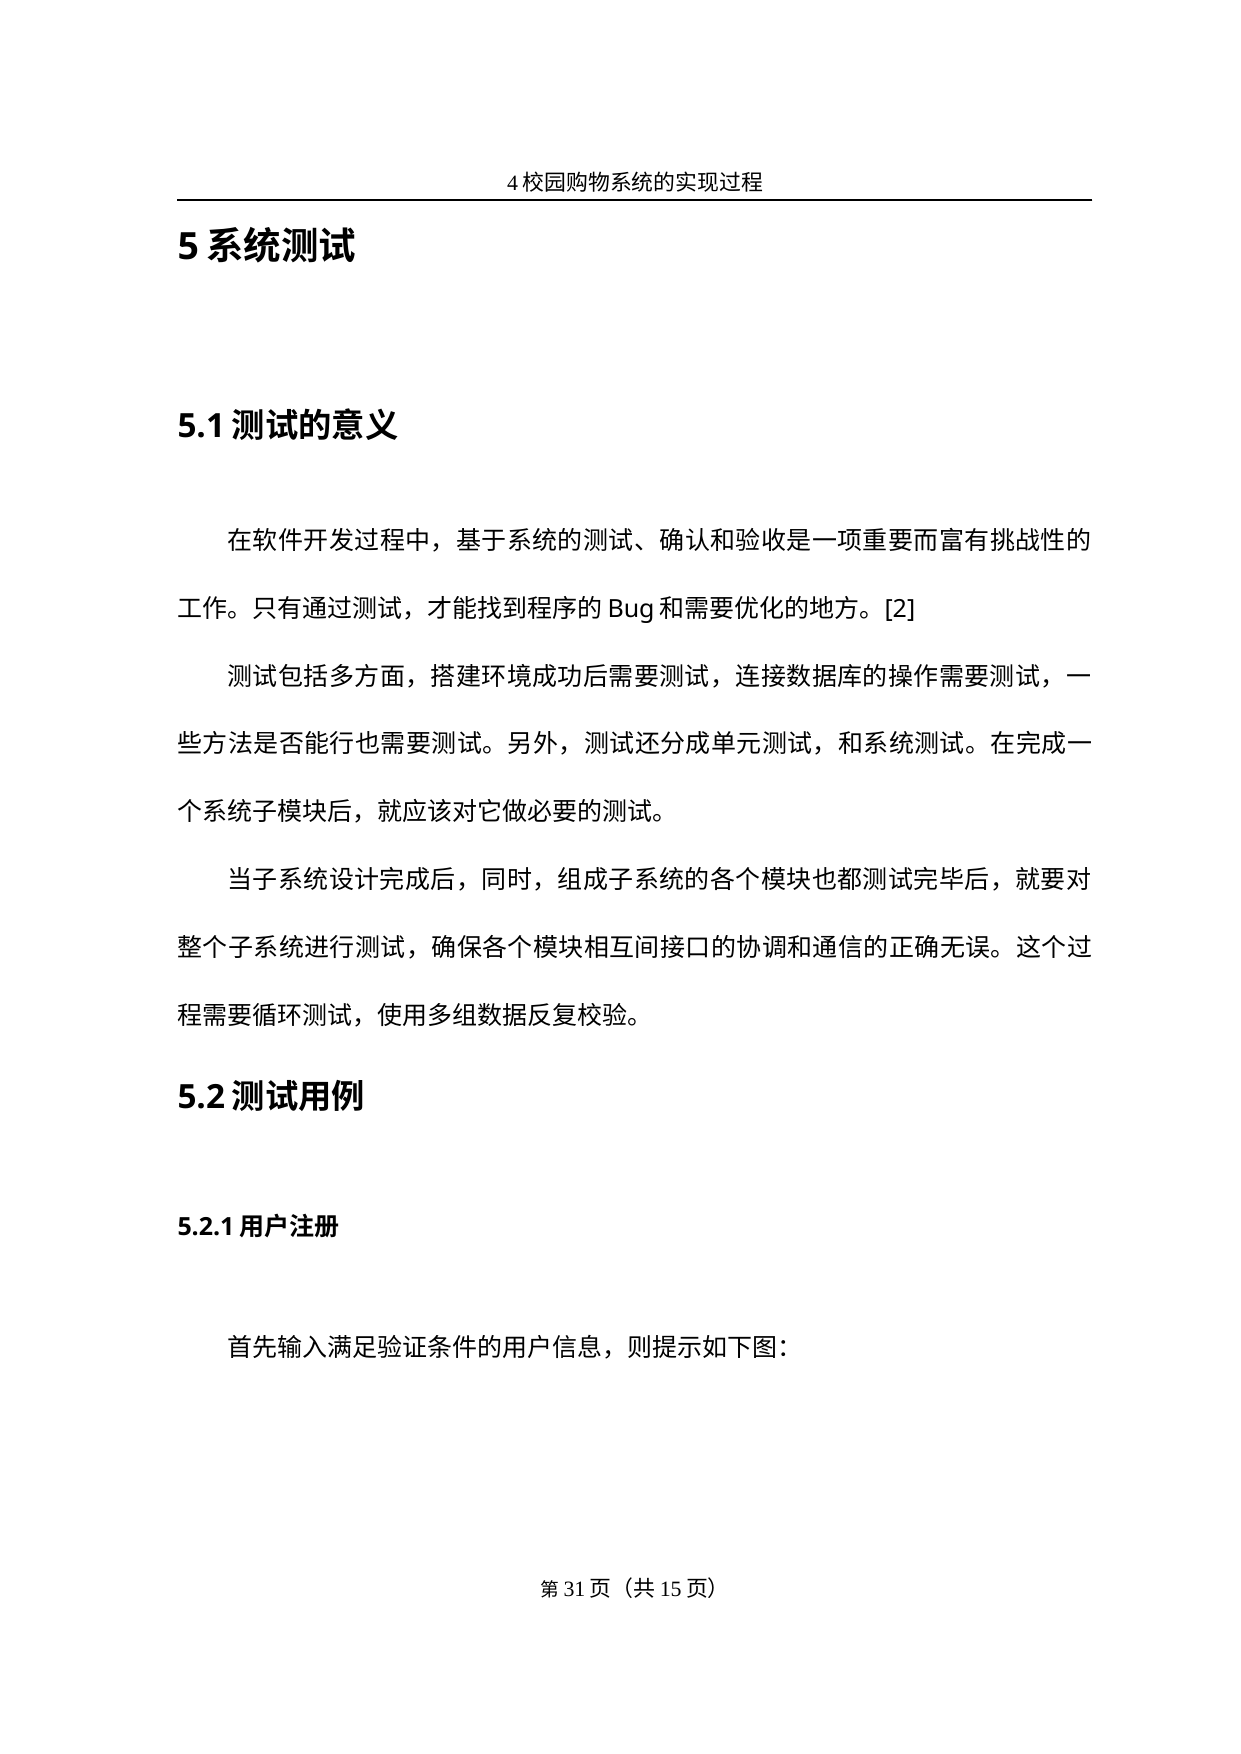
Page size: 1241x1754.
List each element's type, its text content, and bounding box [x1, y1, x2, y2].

text 当子系统设计完成后，同时，组成子系统的各个模块也都测试完毕后，就要对整个子系统进行测试，确保各个模块相互间接口的协调和通信的正确无误。这个过程需要循环测试，使用多组数据反复校验。 [177, 844, 1092, 1048]
subtitle 5系统测试 [177, 209, 1092, 277]
text 在软件开发过程中，基于系统的测试、确认和验收是一项重要而富有挑战性的工作。只有通过测试，才能找到程序的Bug和需要优化的地方。[2] [177, 504, 1092, 640]
subtitle 5.1测试的意义 [177, 389, 1092, 457]
subtitle 5.2测试用例 [177, 1060, 1092, 1128]
text 首先输入满足验证条件的用户信息，则提示如下图： [177, 1312, 1092, 1380]
text 测试包括多方面，搭建环境成功后需要测试，连接数据库的操作需要测试，一些方法是否能行也需要测试。另外，测试还分成单元测试，和系统测试。在完成一个系统子模块后，就应该对它做必要的测试。 [177, 640, 1092, 844]
subtitle 5.2.1用户注册 [177, 1191, 1092, 1258]
